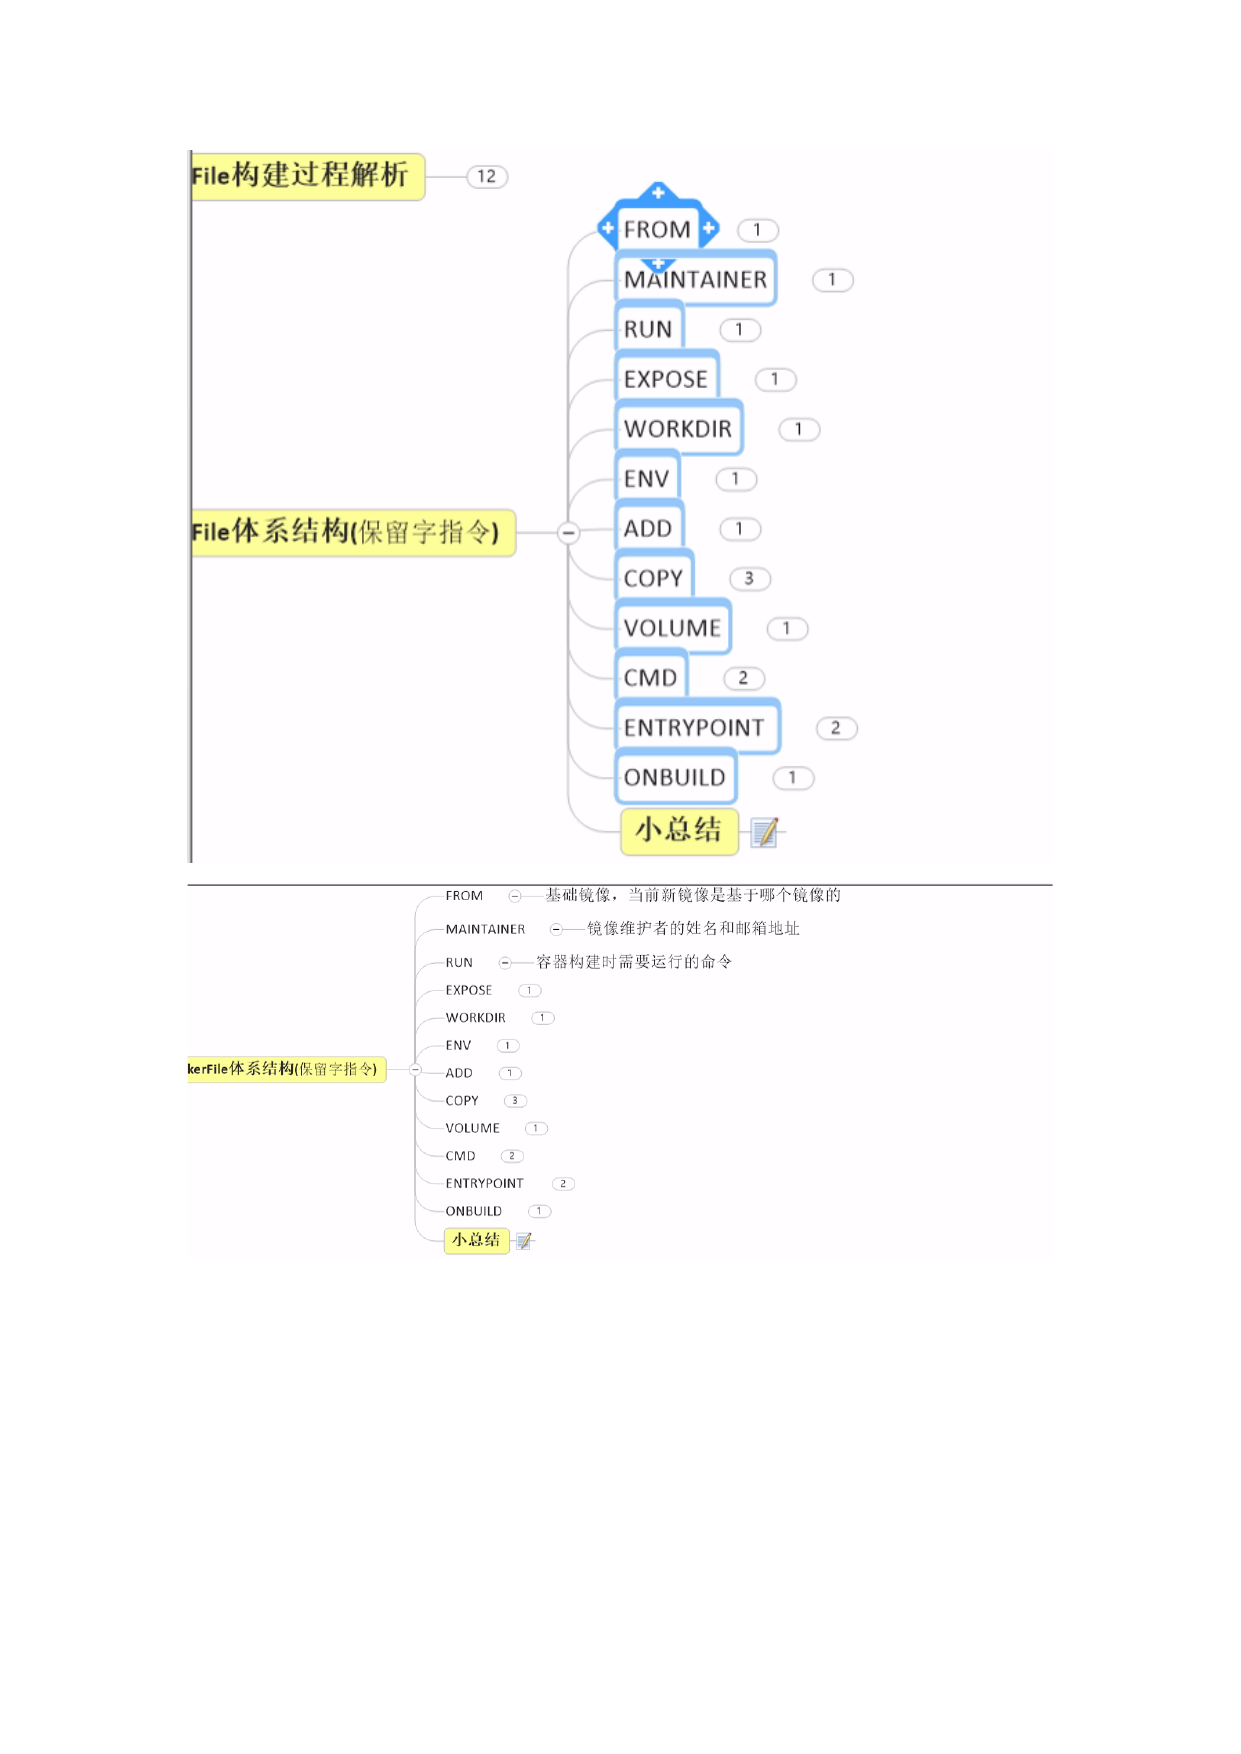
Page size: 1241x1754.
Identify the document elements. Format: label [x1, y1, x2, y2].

picture [187, 150, 1053, 863]
picture [187, 883, 1053, 1259]
